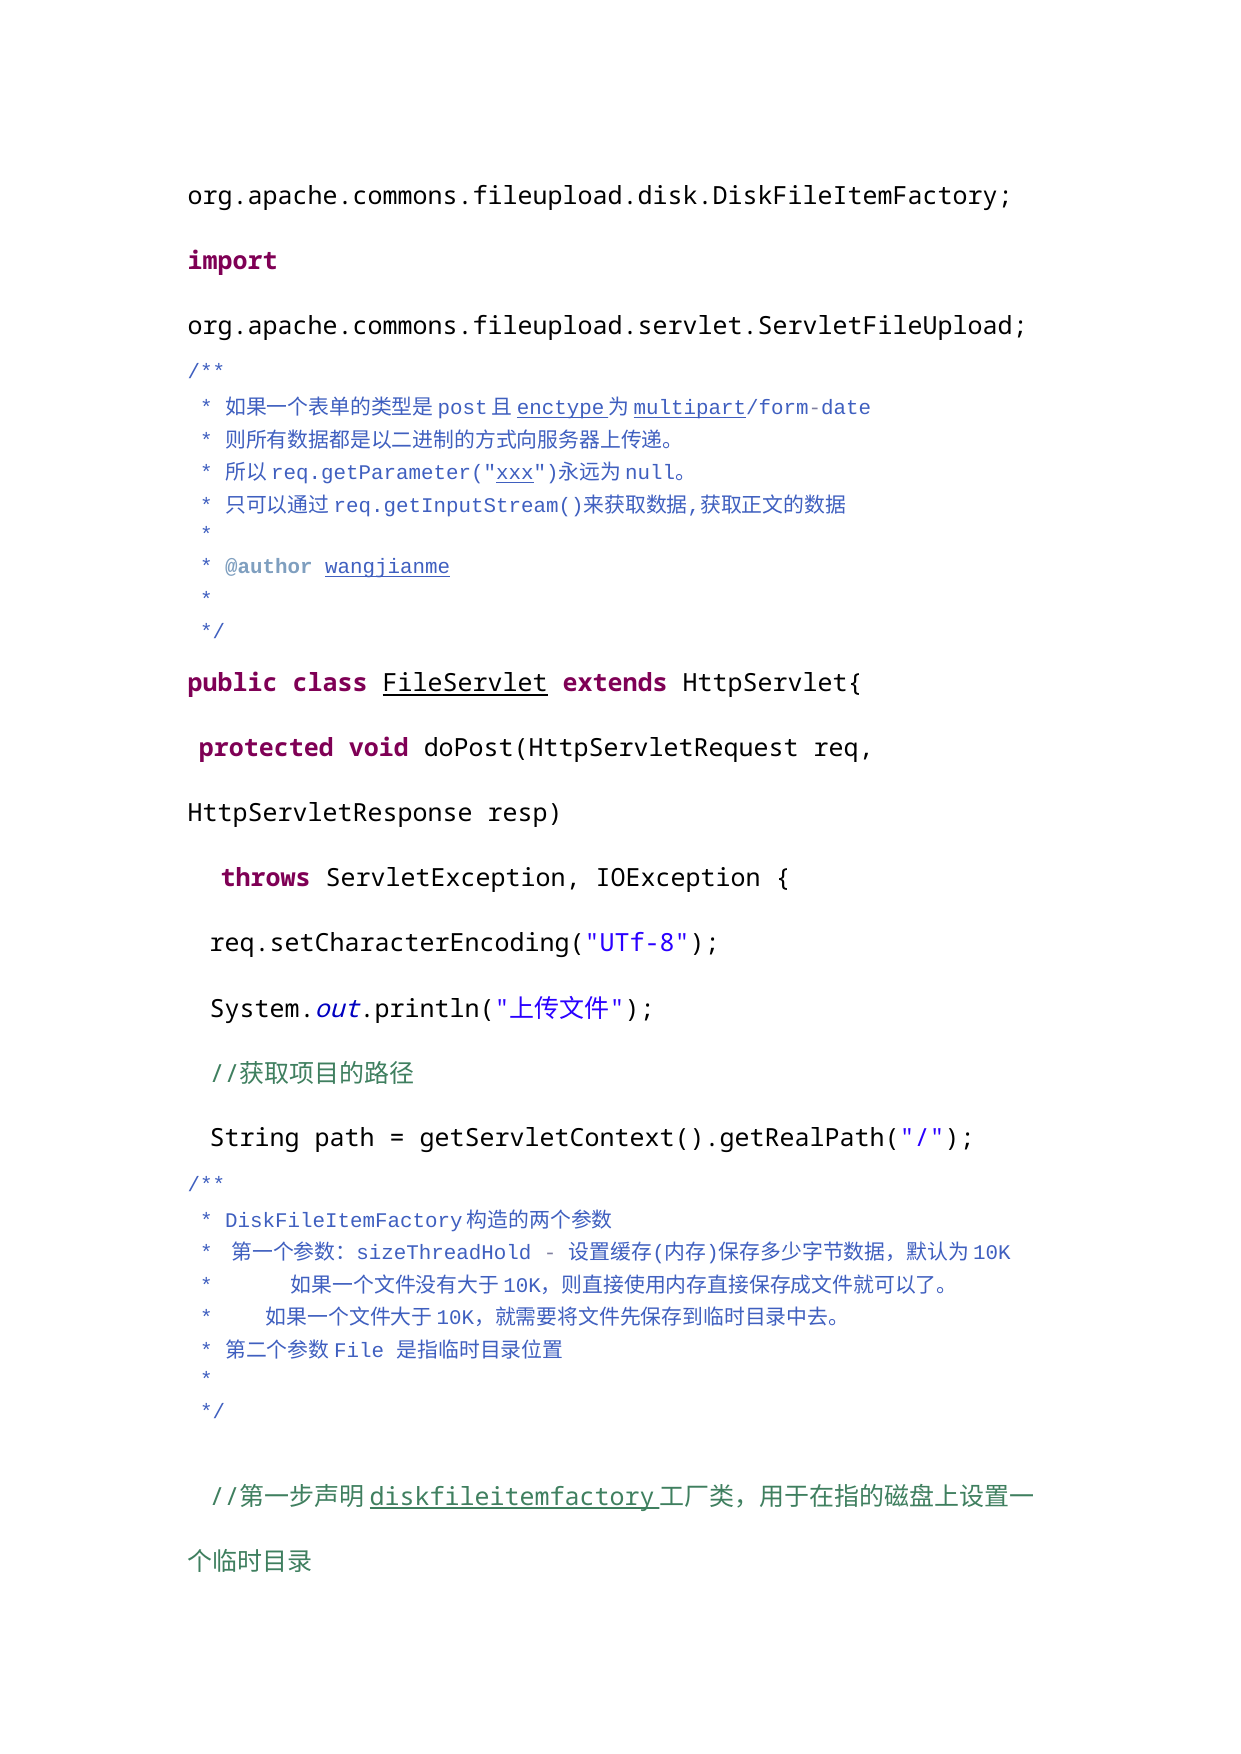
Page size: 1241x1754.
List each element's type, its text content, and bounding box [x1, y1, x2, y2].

text protected void doPost(HttpServletRequest req, HttpServletResponse resp) [187, 714, 1053, 844]
text /** [187, 1169, 1053, 1202]
text * 只可以通过req.getInputStream()来获取数据,获取正文的数据 [187, 487, 1053, 519]
text * 则所有数据都是以二进制的方式向服务器上传递。 [187, 422, 1053, 454]
text * 如果一个文件大于10K，就需要将文件先保存到临时目录中去。 [187, 1299, 1053, 1332]
text * 第一个参数：sizeThreadHold - 设置缓存(内存)保存多少字节数据，默认为10K [187, 1234, 1053, 1267]
text //获取项目的路径 [187, 1039, 1053, 1104]
text String path = getServletContext().getRealPath("/"); [187, 1104, 1053, 1169]
text throws ServletException, IOException { [187, 844, 1053, 909]
text * [187, 519, 1053, 552]
text //第一步声明diskfileitemfactory工厂类，用于在指的磁盘上设置一个临时目录 [187, 1462, 1053, 1592]
text * 如果一个文件没有大于10K，则直接使用内存直接保存成文件就可以了。 [187, 1267, 1053, 1299]
text * @author wangjianme [187, 552, 1053, 584]
text * 所以req.getParameter("xxx")永远为null。 [187, 454, 1053, 487]
text * DiskFileItemFactory构造的两个参数 [187, 1202, 1053, 1234]
text req.setCharacterEncoding("UTf-8"); [187, 909, 1053, 974]
text import org.apache.commons.fileupload.servlet.ServletFileUpload; [187, 227, 1053, 357]
text * 第二个参数 File 是指临时目录位置 [187, 1332, 1053, 1364]
text public class FileServlet extends HttpServlet{ [187, 649, 1053, 714]
text * [187, 584, 1053, 617]
text */ [187, 1397, 1053, 1429]
text * 如果一个表单的类型是post且enctype为multipart/form-date [187, 389, 1053, 422]
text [187, 162, 1053, 227]
text /** [187, 357, 1053, 389]
text */ [187, 617, 1053, 649]
text * [187, 1364, 1053, 1397]
text System.out.println("上传文件"); [187, 974, 1053, 1039]
